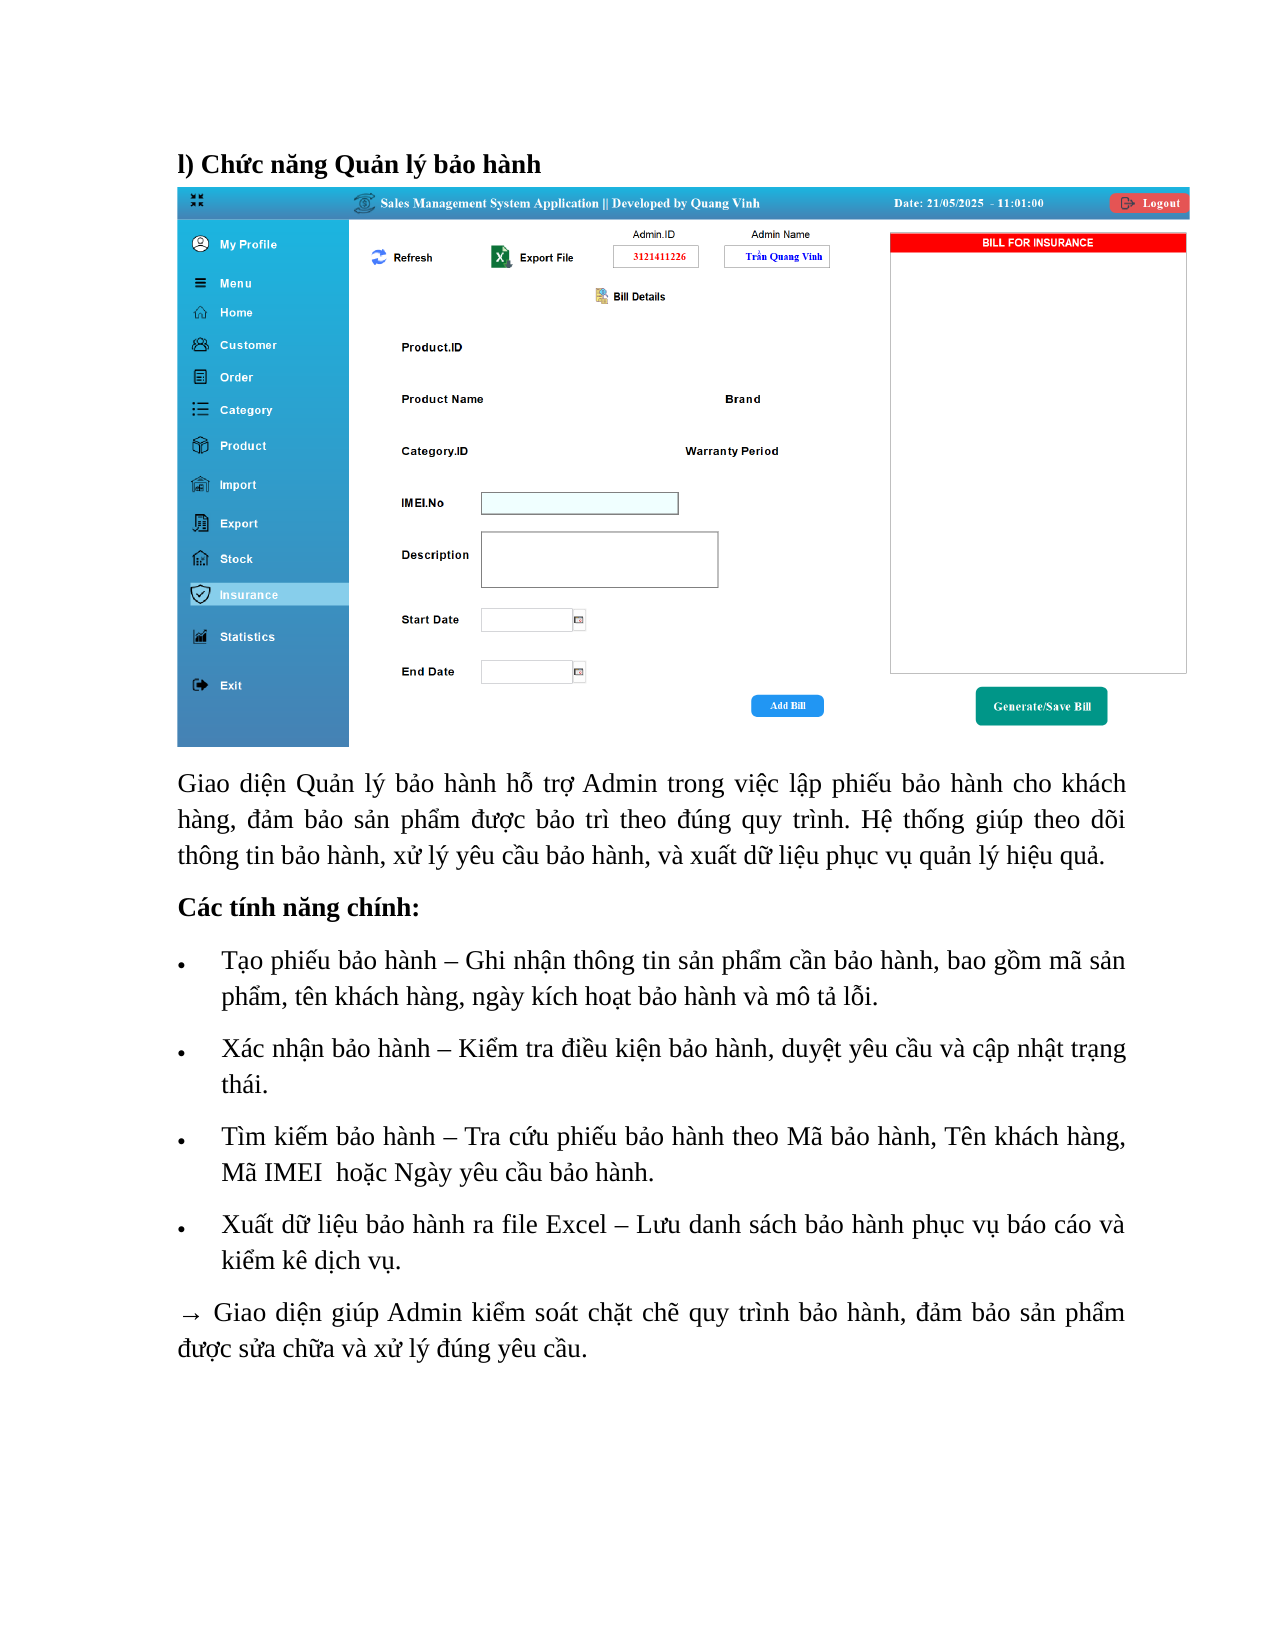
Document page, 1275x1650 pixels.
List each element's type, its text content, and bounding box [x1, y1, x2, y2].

subtitle l) Chức năng Quản lý bảo hành [177, 148, 1127, 179]
text Giao diện Quản lý bảo hành hỗ trợ Admin trong việc lập phiếu bảo hành cho khách hàng, đảm bảo sản phẩm được bảo trì theo đúng quy trình. Hệ thống giúp theo dõi thông tin bảo hành, xử lý yêu cầu bảo hành, và xuất dữ liệu phục vụ quản lý hiệu quả. [177, 768, 1127, 870]
text → Giao diện giúp Admin kiểm soát chặt chẽ quy trình bảo hành, đảm bảo sản phẩm được sửa chữa và xử lý đúng yêu cầu. [177, 1296, 1127, 1363]
picture [177, 187, 1190, 747]
list Xác nhận bảo hành – Kiểm tra điều kiện bảo hành, duyệt yêu cầu và cập nhật trạng thái. [177, 1032, 1127, 1099]
list Xuất dữ liệu bảo hành ra file Excel – Lưu danh sách bảo hành phục vụ báo cáo và kiểm kê dịch vụ. [177, 1208, 1127, 1275]
list Tạo phiếu bảo hành – Ghi nhận thông tin sản phẩm cần bảo hành, bao gồm mã sản phẩm, tên khách hàng, ngày kích hoạt bảo hành và mô tả lỗi. [177, 944, 1127, 1011]
list Tìm kiếm bảo hành – Tra cứu phiếu bảo hành theo Mã bảo hành, Tên khách hàng, Mã IMEI hoặc Ngày yêu cầu bảo hành. [177, 1120, 1127, 1187]
text Các tính năng chính: [177, 891, 1127, 923]
